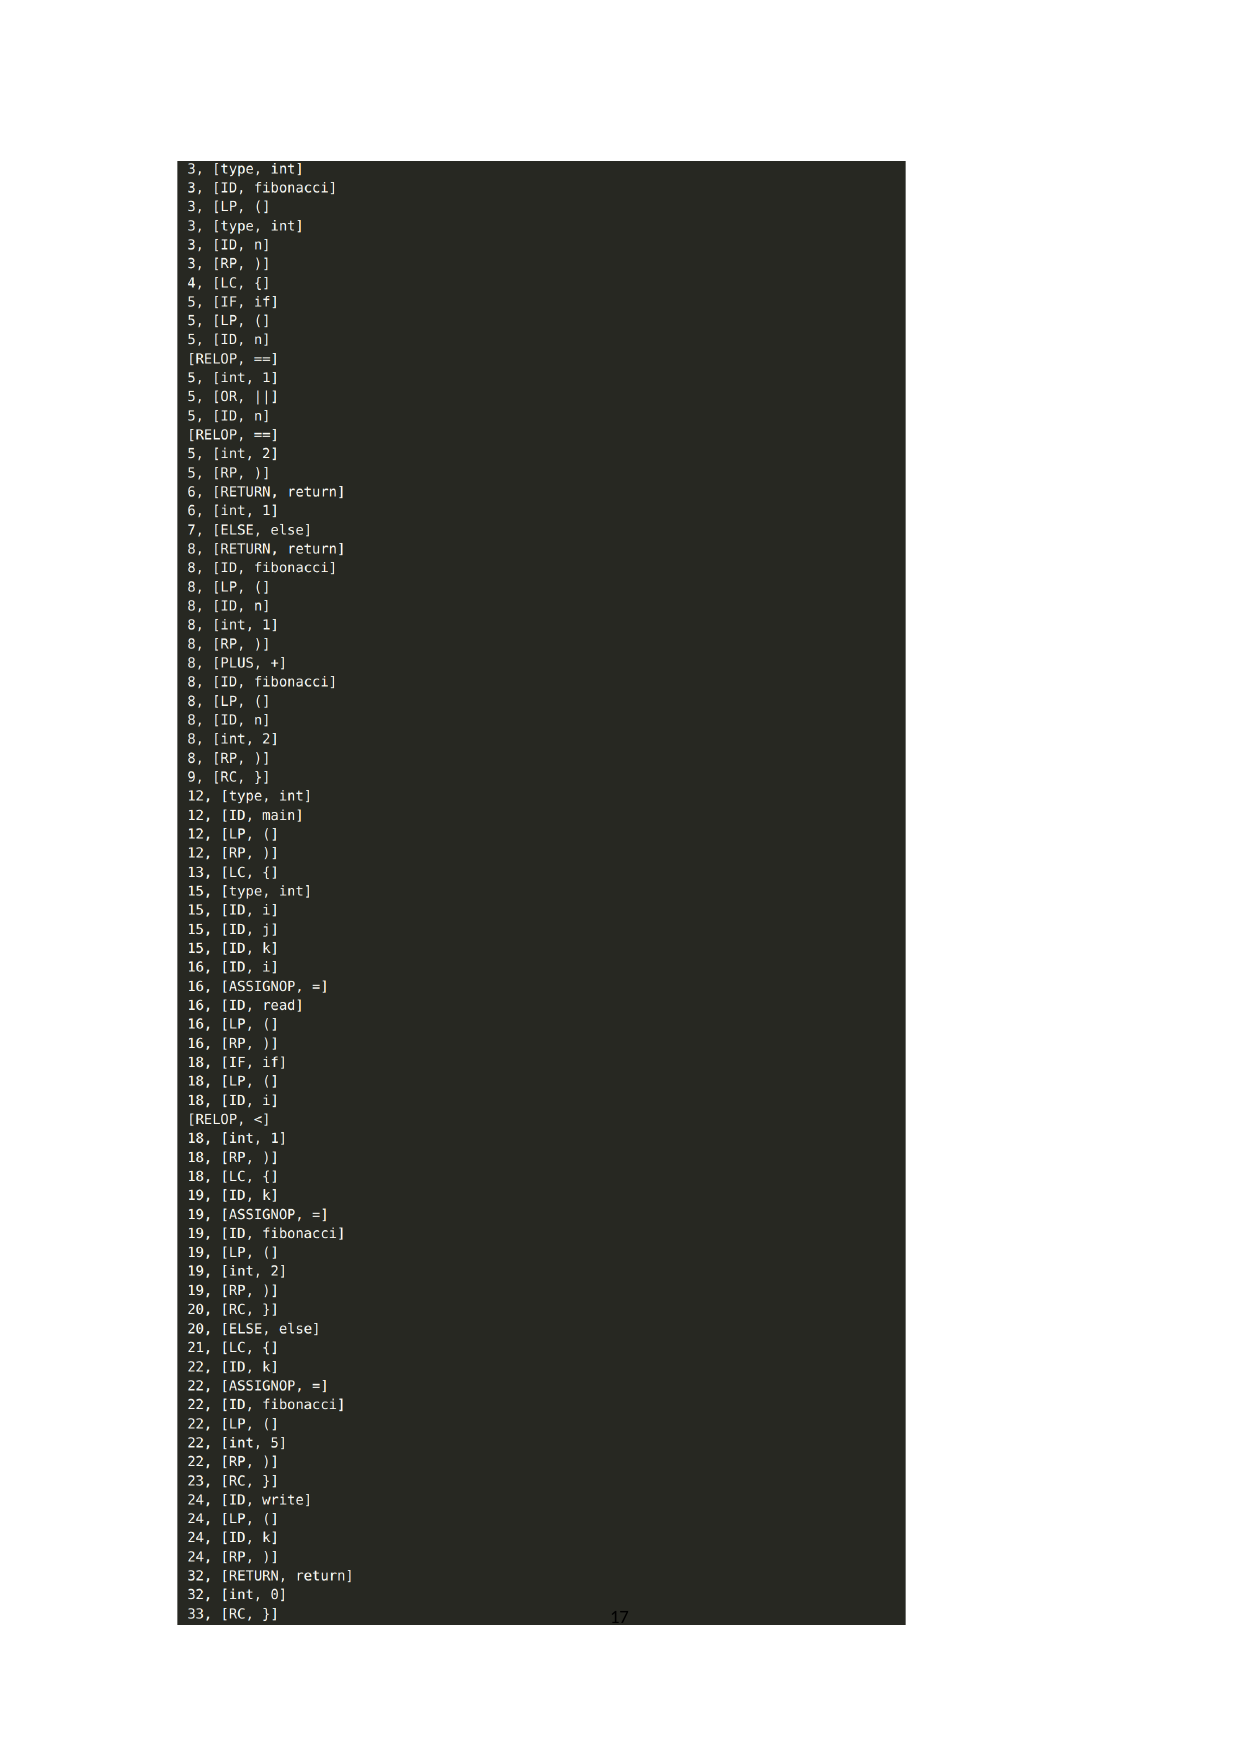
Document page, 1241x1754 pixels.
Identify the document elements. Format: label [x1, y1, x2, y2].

picture [177, 161, 906, 1625]
